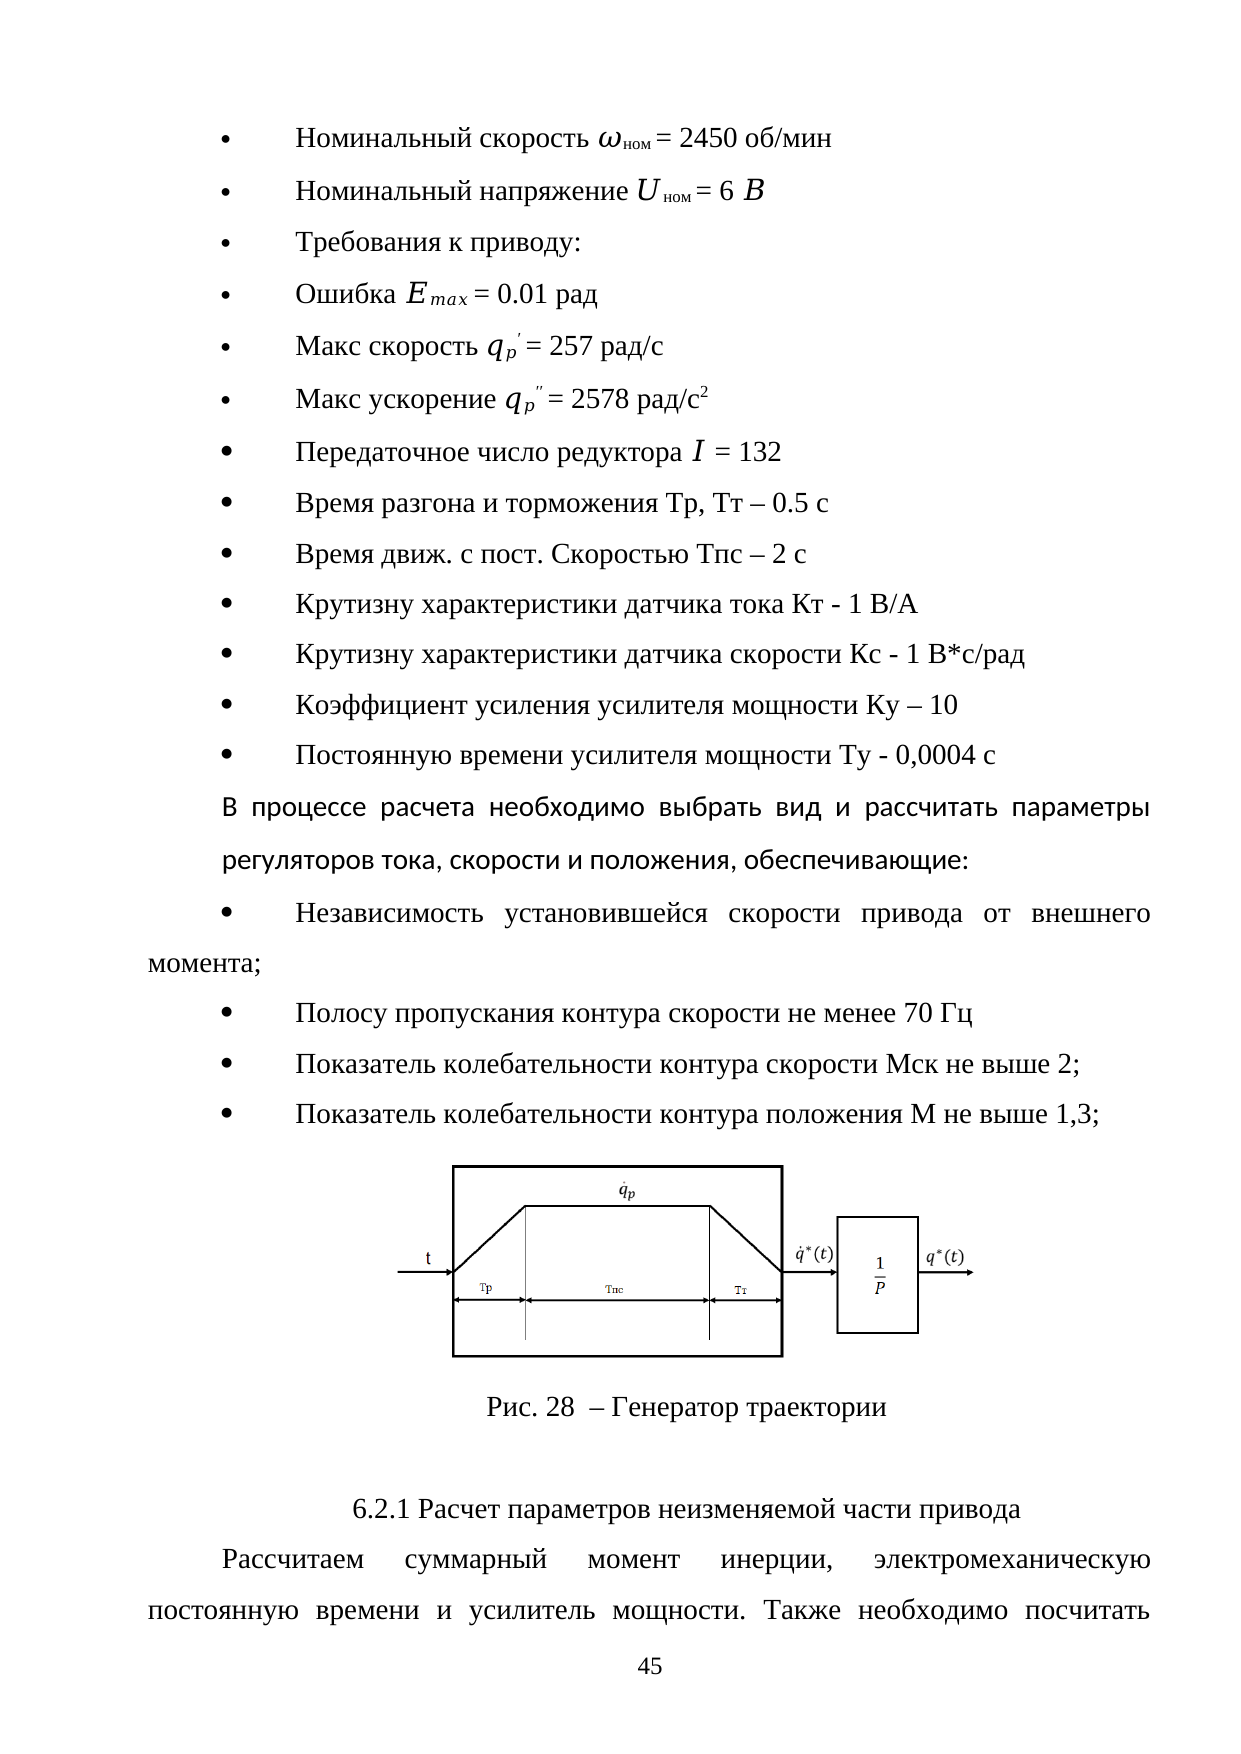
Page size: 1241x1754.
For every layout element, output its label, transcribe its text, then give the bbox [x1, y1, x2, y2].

list Постоянную времени усилителя мощности Ту - 0,0004 с [148, 737, 1152, 771]
list Время движ. с пост. Скоростью Тпс – 2 с [148, 536, 1152, 569]
list Ошибка 𝐸𝑚𝑎𝑥 = 0.01 рад [148, 274, 1152, 309]
subtitle 6.2.1 Расчет параметров неизменяемой части привода [148, 1491, 1152, 1524]
list Номинальный напряжение 𝑈ном = 6 𝐵 [148, 171, 1152, 206]
list Крутизну характеристики датчика скорости Кс - 1 В*с/рад [148, 637, 1152, 670]
list Макс ускорение 𝑞𝑝′′ = 2578 рад/с2 [148, 380, 1152, 415]
list Независимость установившейся скорости привода от внешнего момента; [148, 895, 1152, 979]
list Время разгона и торможения Тр, Тт – 0.5 с [148, 485, 1152, 519]
list Показатель колебательности контура скорости Мск не выше 2; [148, 1046, 1152, 1079]
list Передаточное число редуктора 𝐼 = 132 [148, 432, 1152, 468]
list Номинальный скорость 𝜔ном = 2450 об/мин [148, 118, 1152, 153]
text Рис. 28 – Генератор траектории [148, 1389, 1152, 1423]
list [148, 1542, 1152, 1626]
list Макс скорость 𝑞𝑝′ = 257 рад/с [148, 327, 1152, 362]
list Крутизну характеристики датчика тока Кт - 1 В/A [148, 586, 1152, 620]
list Полосу пропускания контура скорости не менее 70 Гц [148, 996, 1152, 1029]
list Требования к приводу: [148, 224, 1152, 257]
picture [388, 1147, 985, 1375]
list Показатель колебательности контура положения М не выше 1,3; [148, 1096, 1152, 1130]
list Коэффициент усиления усилителя мощности Ку – 10 [148, 687, 1152, 721]
list В процессе расчета необходимо выбрать вид и рассчитать параметры регуляторов тока, скорости и положения, обеспечивающие: [222, 788, 1152, 877]
